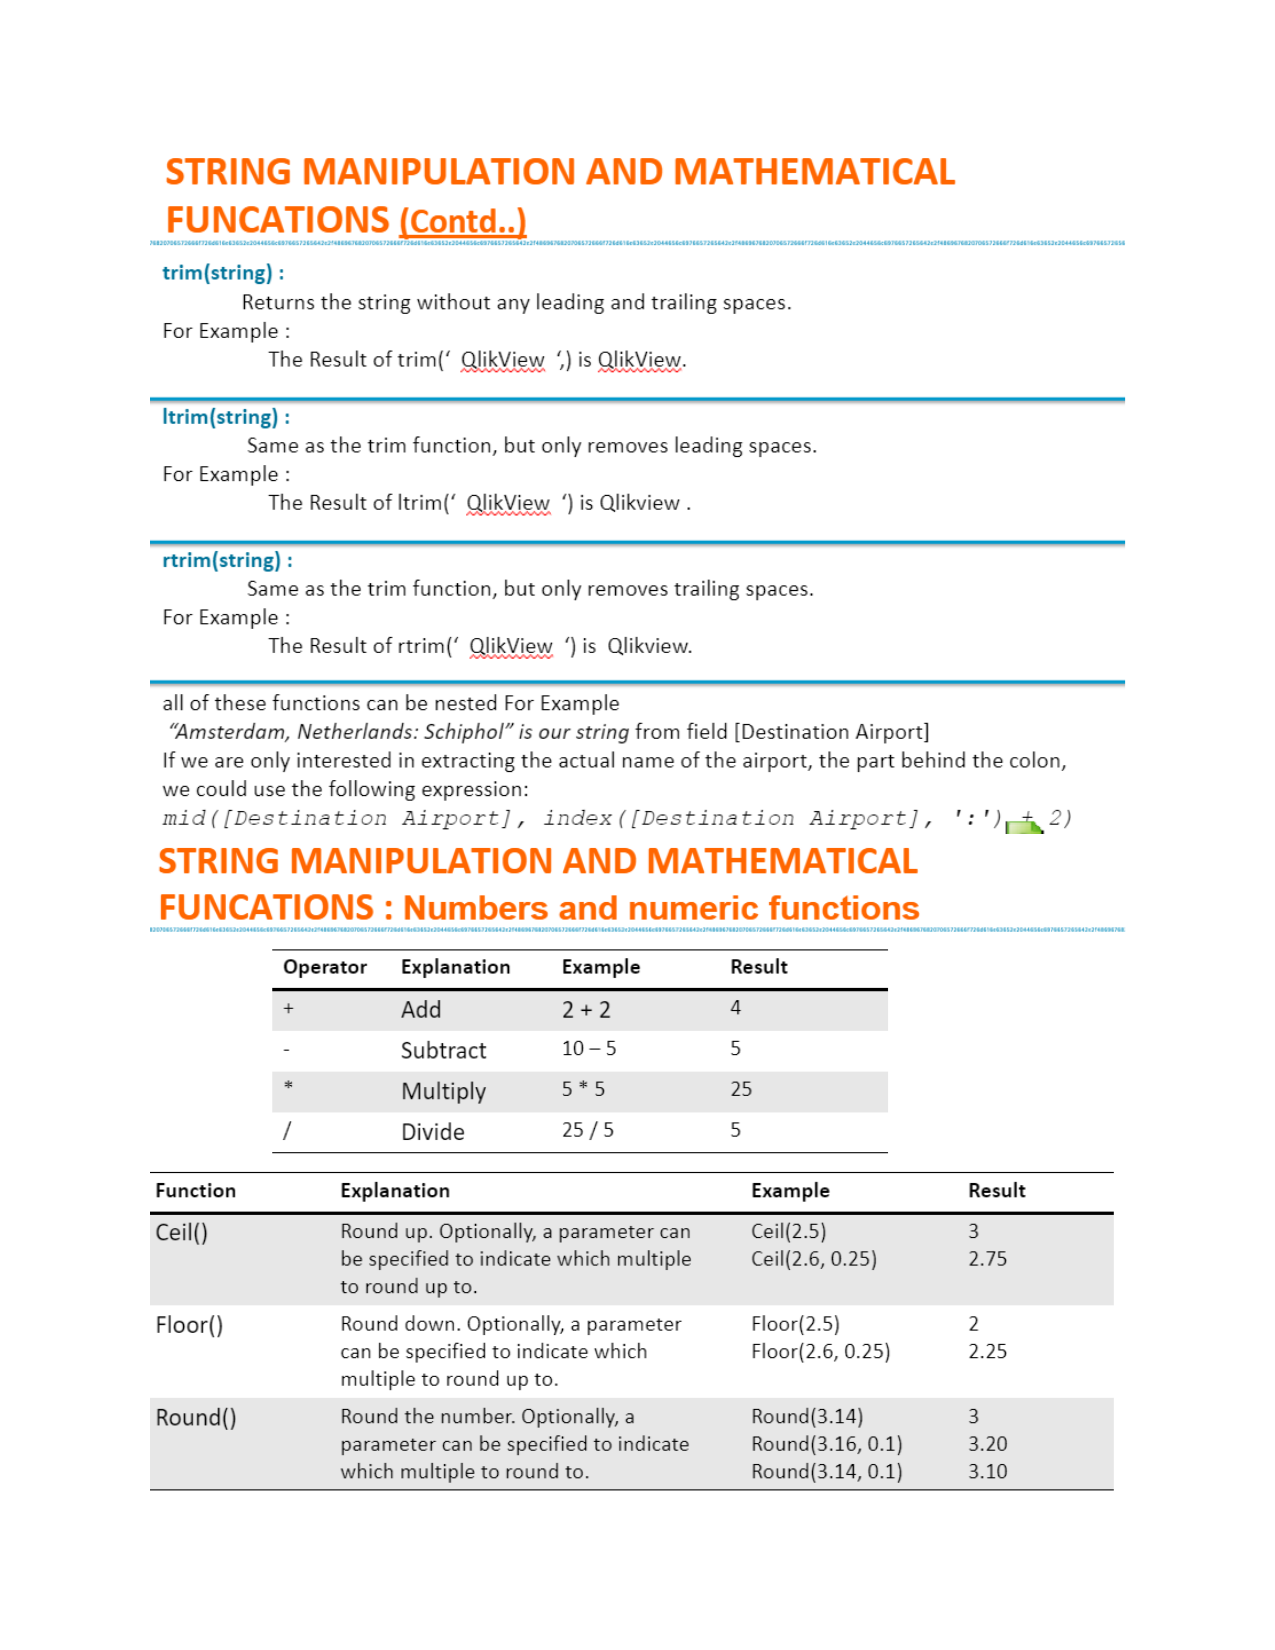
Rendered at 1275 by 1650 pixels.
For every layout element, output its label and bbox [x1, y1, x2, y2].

picture [150, 684, 1125, 834]
picture [150, 150, 1125, 397]
picture [150, 401, 1125, 540]
picture [150, 544, 1125, 680]
picture [150, 837, 1125, 1496]
